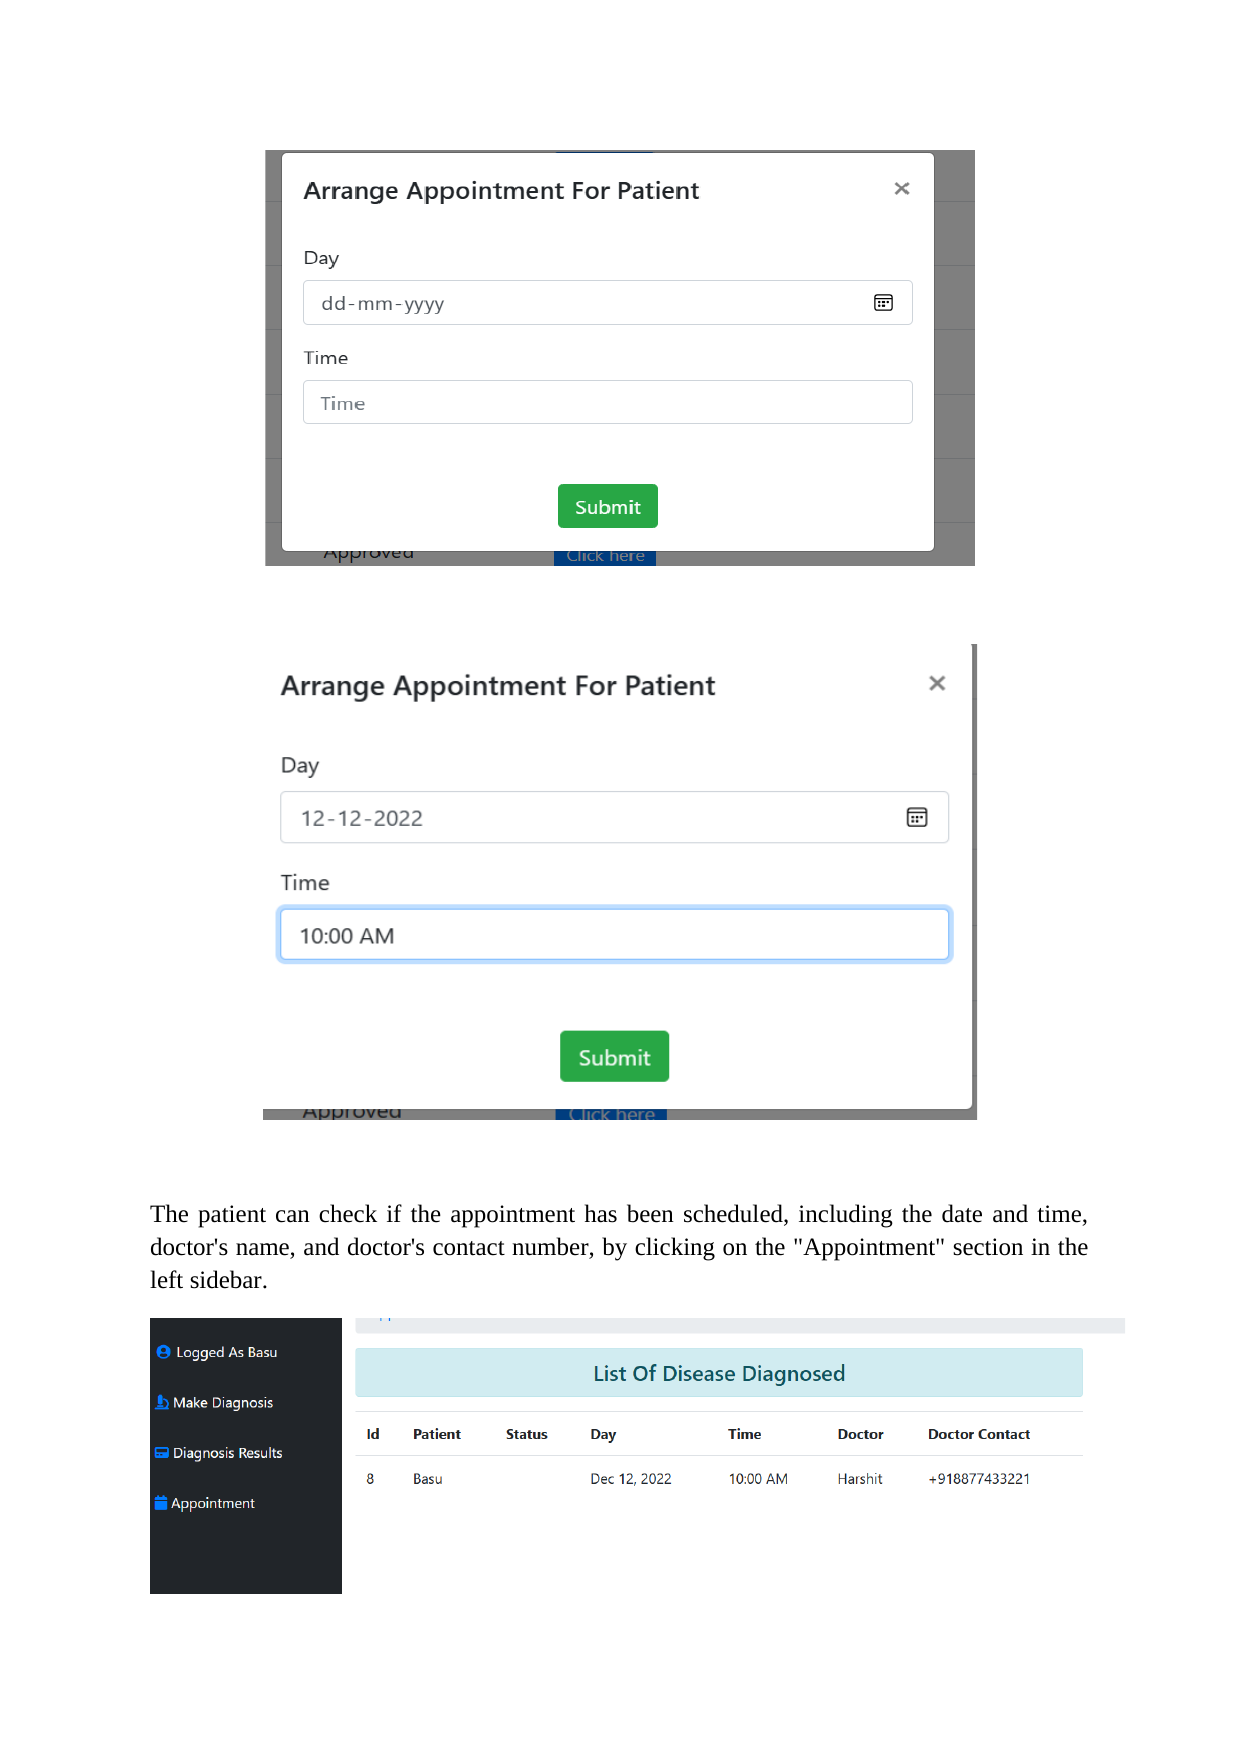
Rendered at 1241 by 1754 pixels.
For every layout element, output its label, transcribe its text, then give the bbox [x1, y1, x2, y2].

picture [263, 644, 978, 1120]
picture [150, 1318, 1125, 1594]
text The patient can check if the appointment has been scheduled, including the date and time, doctor's name, and doctor's contact number, by clicking on the "Appointment" section in the left sidebar. [150, 1199, 1090, 1293]
picture [265, 150, 975, 566]
